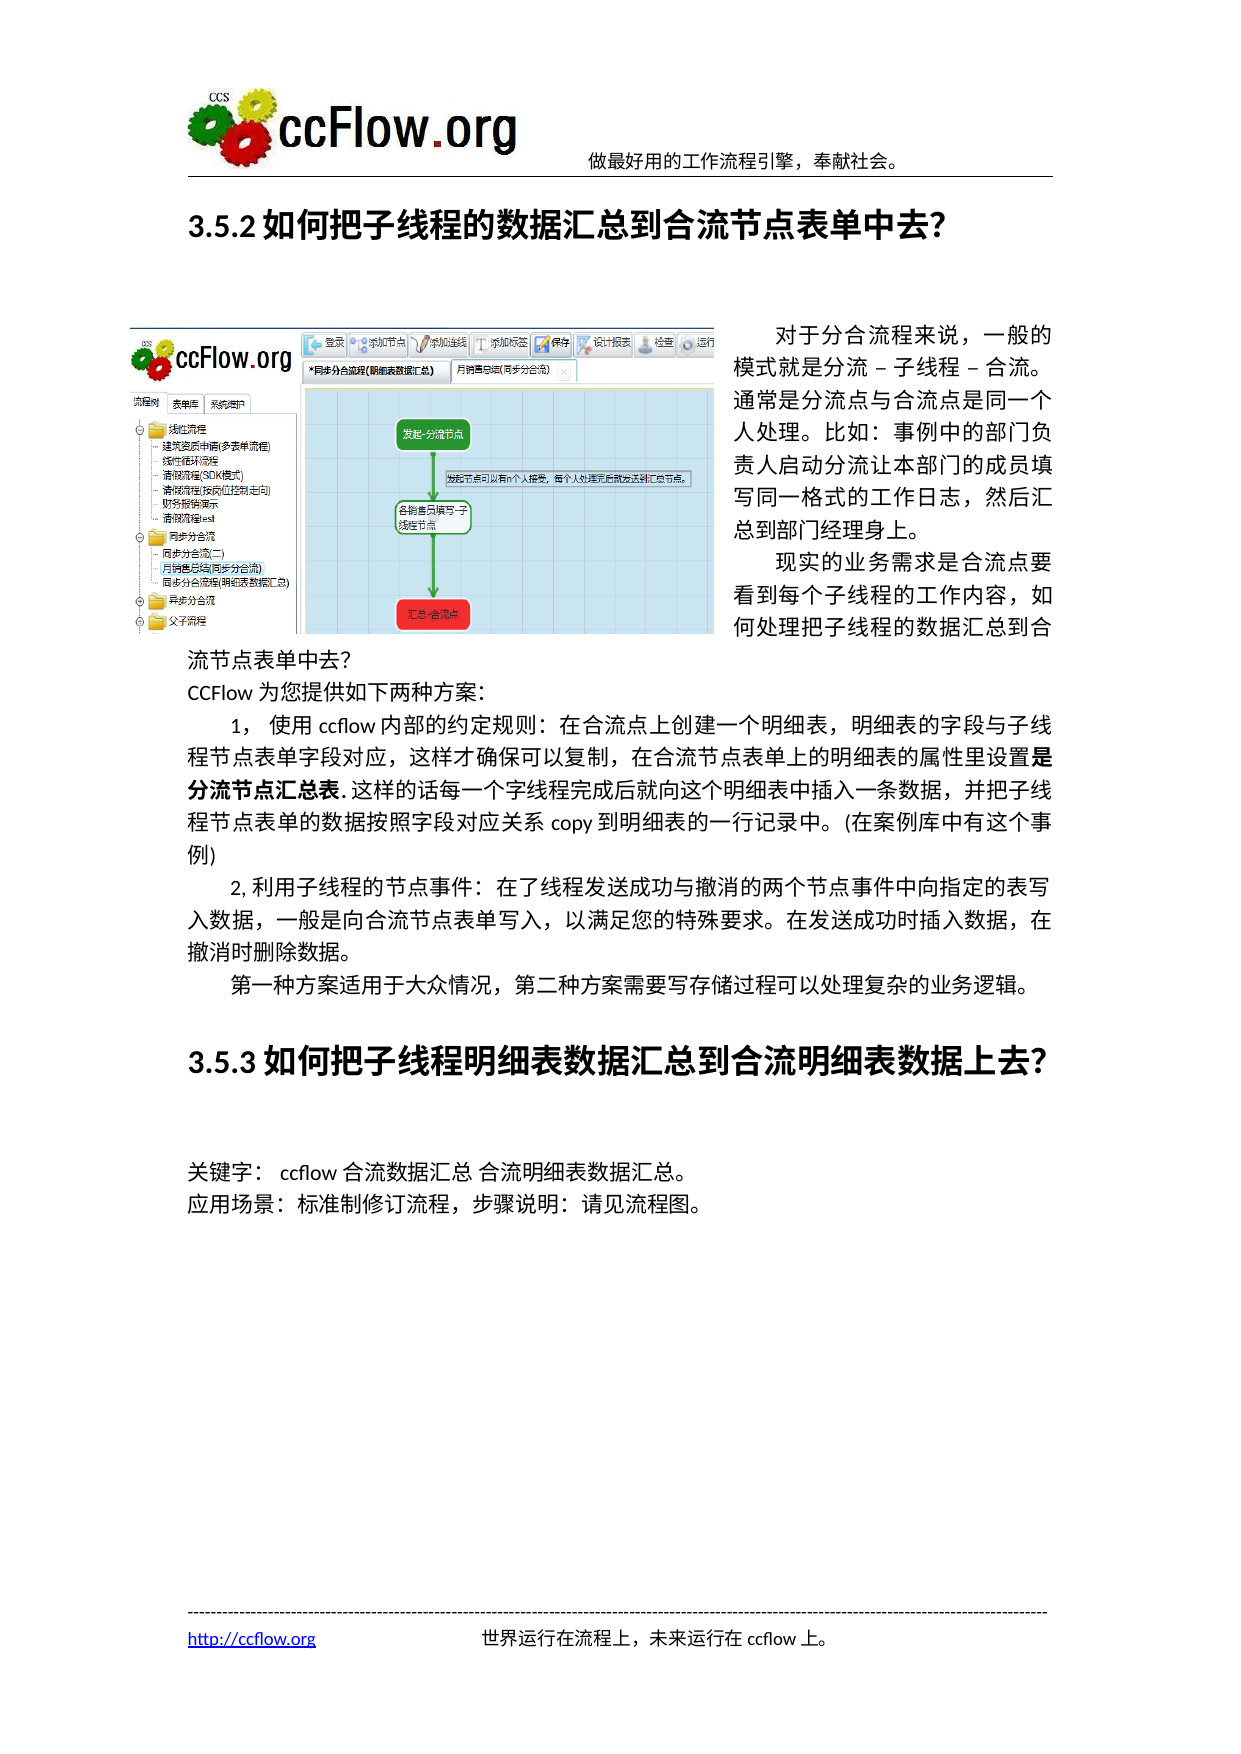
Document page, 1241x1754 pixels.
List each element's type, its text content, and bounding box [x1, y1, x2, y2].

text 1， 使用ccflow内部的约定规则：在合流点上创建一个明细表，明细表的字段与子线程节点表单字段对应，这样才确保可以复制，在合流节点表单上的明细表的属性里设置是分流节点汇总表. 这样的话每一个字线程完成后就向这个明细表中插入一条数据，并把子线程节点表单的数据按照字段对应关系copy到明细表的一行记录中。(在案例库中有这个事例) [187, 707, 1053, 870]
text 对于分合流程来说，一般的模式就是分流 – 子线程 – 合流。通常是分流点与合流点是同一个人处理。比如：事例中的部门负责人启动分流让本部门的成员填写同一格式的工作日志，然后汇总到部门经理身上。 [187, 317, 1053, 545]
text 现实的业务需求是合流点要看到每个子线程的工作内容，如何处理把子线程的数据汇总到合流节点表单中去？ [187, 545, 1053, 675]
subtitle 3.5.2如何把子线程的数据汇总到合流节点表单中去？ [187, 190, 1053, 255]
text 2, 利用子线程的节点事件：在了线程发送成功与撤消的两个节点事件中向指定的表写入数据，一般是向合流节点表单写入，以满足您的特殊要求。在发送成功时插入数据，在撤消时删除数据。 [187, 870, 1053, 967]
picture [187, 88, 521, 169]
text 关键字： ccflow 合流数据汇总 合流明细表数据汇总。 [187, 1154, 1053, 1187]
picture [129, 327, 714, 634]
text 应用场景：标准制修订流程，步骤说明：请见流程图。 [187, 1187, 1053, 1219]
text CCFlow 为您提供如下两种方案： [187, 675, 1053, 707]
text 第一种方案适用于大众情况，第二种方案需要写存储过程可以处理复杂的业务逻辑。 [187, 967, 1053, 1000]
subtitle 3.5.3 如何把子线程明细表数据汇总到合流明细表数据上去？ [187, 1027, 1053, 1092]
